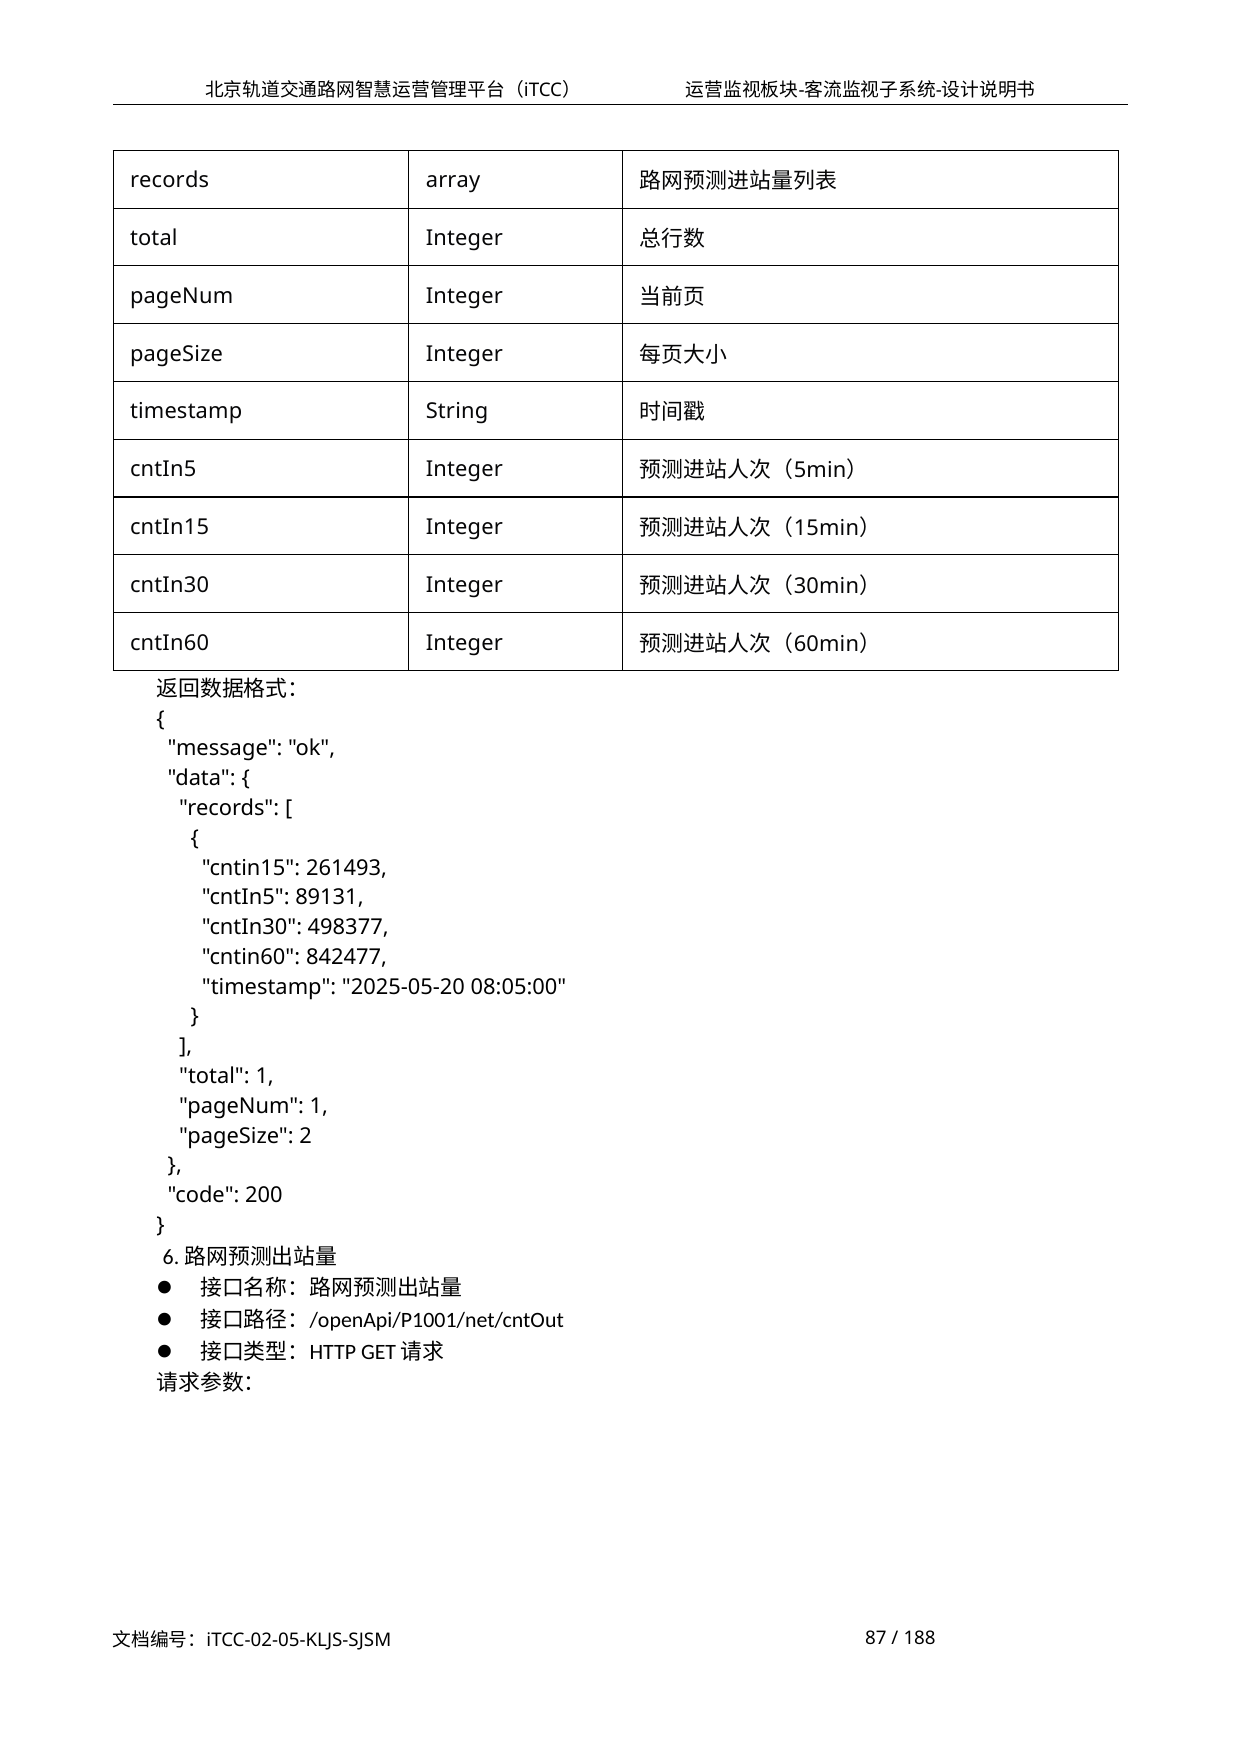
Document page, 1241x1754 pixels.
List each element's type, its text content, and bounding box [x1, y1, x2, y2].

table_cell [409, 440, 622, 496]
list 接口路径：/openApi/P1001/net/cntOut [156, 1302, 1128, 1334]
text "pageSize": 2 [112, 1119, 1128, 1149]
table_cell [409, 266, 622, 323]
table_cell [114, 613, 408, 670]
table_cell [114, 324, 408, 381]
text "code": 200 [112, 1179, 1128, 1209]
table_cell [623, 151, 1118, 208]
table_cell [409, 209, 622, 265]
text }, [112, 1149, 1128, 1179]
text 请求参数： [112, 1365, 1128, 1397]
text { [112, 822, 1128, 851]
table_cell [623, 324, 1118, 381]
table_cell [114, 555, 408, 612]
text "cntin60": 842477, [112, 941, 1128, 971]
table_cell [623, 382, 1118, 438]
text "cntIn5": 89131, [112, 881, 1128, 911]
list 路网预测出站量 [112, 1239, 1128, 1270]
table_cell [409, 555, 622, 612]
text 返回数据格式： [112, 671, 1128, 702]
text "total": 1, [112, 1060, 1128, 1090]
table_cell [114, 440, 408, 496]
list 接口名称：路网预测出站量 [156, 1270, 1128, 1302]
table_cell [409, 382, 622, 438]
text "timestamp": "2025-05-20 08:05:00" [112, 971, 1128, 1000]
text "data": { [112, 762, 1128, 792]
text "message": "ok", [112, 732, 1128, 762]
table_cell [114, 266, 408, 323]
text "cntIn30": 498377, [112, 911, 1128, 941]
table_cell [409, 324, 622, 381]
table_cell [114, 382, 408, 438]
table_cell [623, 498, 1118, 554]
text { [112, 702, 1128, 732]
text } [112, 1209, 1128, 1239]
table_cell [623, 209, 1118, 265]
text } [112, 1000, 1128, 1030]
text ], [112, 1030, 1128, 1060]
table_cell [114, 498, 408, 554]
list 接口类型：HTTP GET请求 [156, 1334, 1128, 1365]
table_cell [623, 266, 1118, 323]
text "cntin15": 261493, [112, 851, 1128, 881]
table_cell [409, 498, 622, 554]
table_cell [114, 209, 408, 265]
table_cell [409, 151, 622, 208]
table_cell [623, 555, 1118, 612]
text "records": [ [112, 792, 1128, 822]
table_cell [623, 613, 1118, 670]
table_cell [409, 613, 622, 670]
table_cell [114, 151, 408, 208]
text "pageNum": 1, [112, 1090, 1128, 1119]
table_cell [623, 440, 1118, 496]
